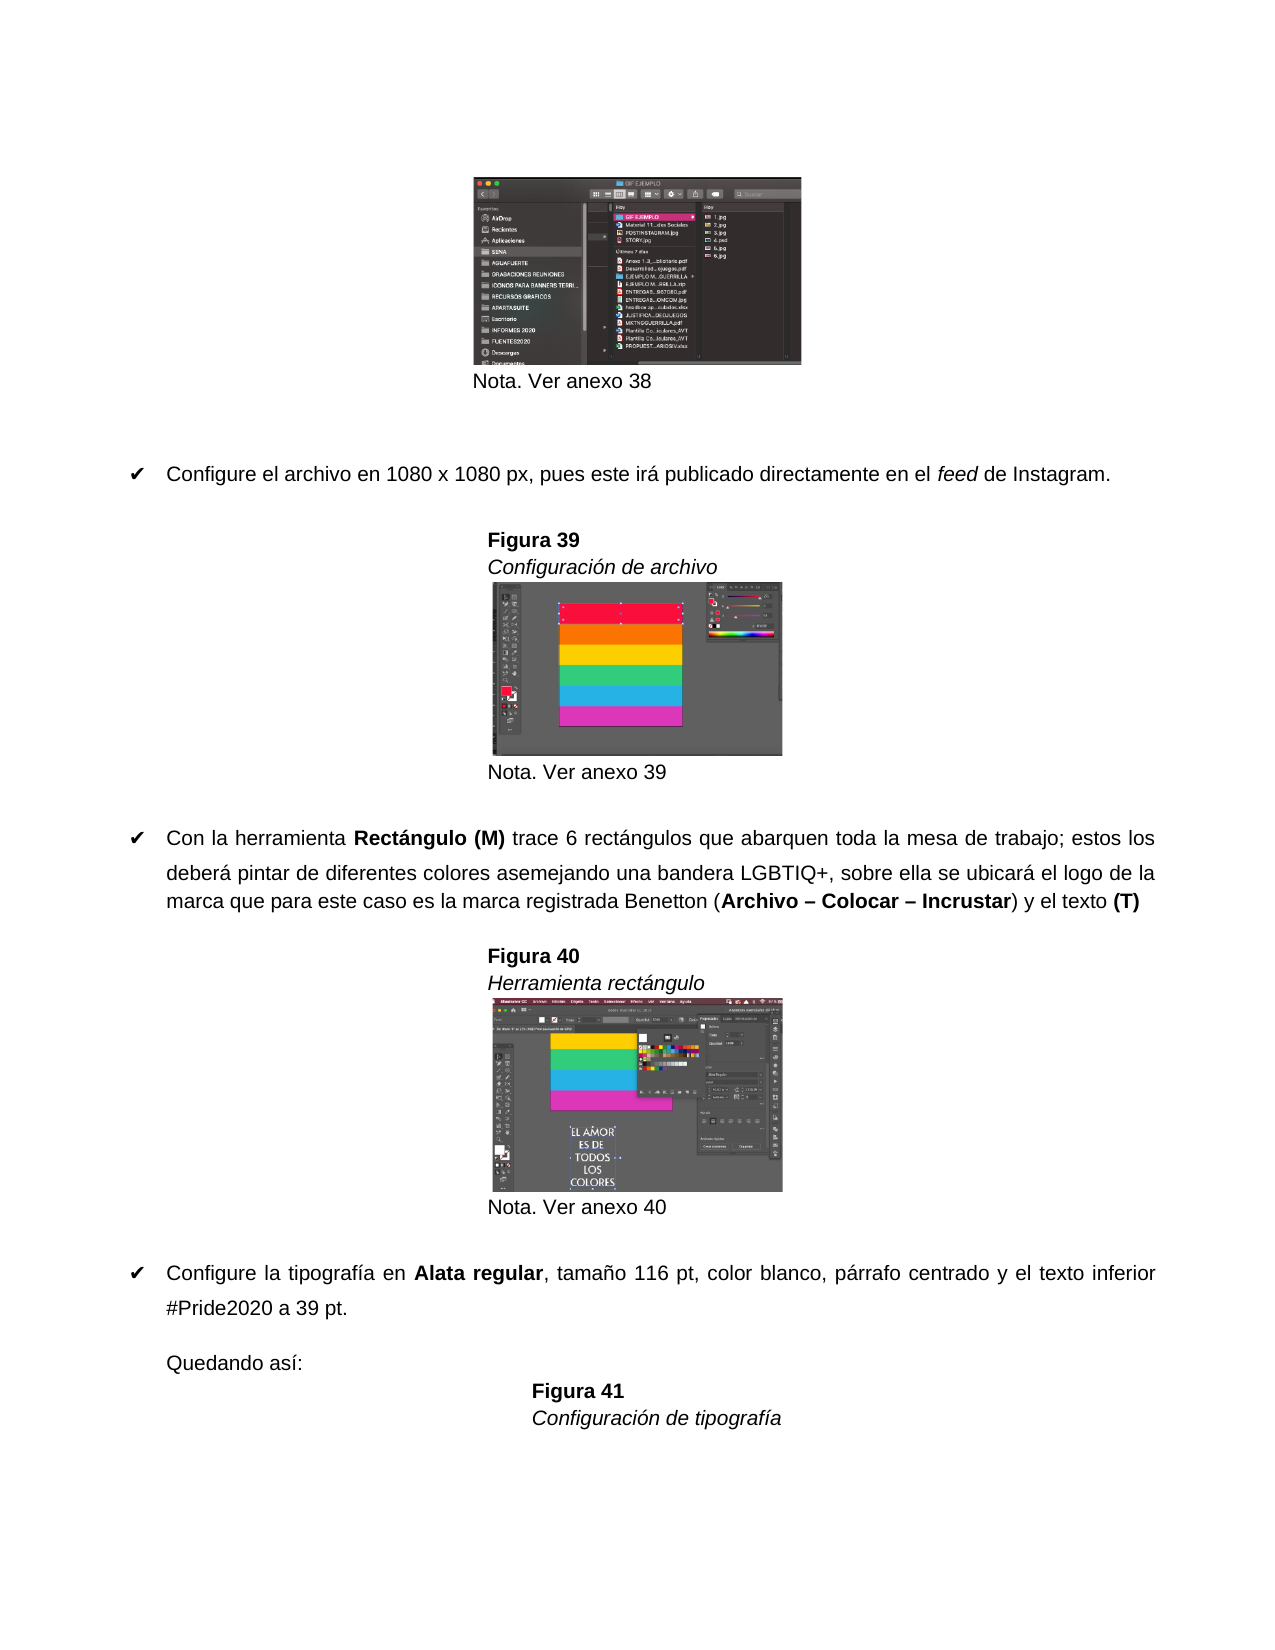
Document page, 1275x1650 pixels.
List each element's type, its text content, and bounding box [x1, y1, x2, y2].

text Quedando así: [166, 1351, 1157, 1375]
picture [492, 998, 783, 1192]
text Configuración de archivo [118, 555, 1157, 579]
text Nota. Ver anexo 38 [118, 368, 1157, 392]
list Con la herramienta Rectángulo (M) trace 6 rectángulos que abarquen toda la mesa de trabajo; estos los deberá pintar de diferentes colores asemejando una bandera LGBTIQ+, sobre ella se ubicará el logo de la marca que para este caso es la marca registrada Benetton (Archivo – Colocar – Incrustar) y el texto (T) [129, 815, 1157, 912]
text Figura 39 [118, 527, 1157, 551]
text Nota. Ver anexo 40 [118, 1195, 1157, 1219]
list Configure la tipografía en Alata regular, tamaño 116 pt, color blanco, párrafo centrado y el texto inferior #Pride2020 a 39 pt. [129, 1250, 1157, 1320]
list Configure el archivo en 1080 x 1080 px, pues este irá publicado directamente en el feed de Instagram. [129, 451, 1157, 494]
text Configuración de tipografía [166, 1406, 1157, 1430]
picture [492, 582, 783, 756]
picture [473, 177, 802, 365]
text Herramienta rectángulo [118, 971, 1157, 995]
text Nota. Ver anexo 39 [118, 760, 1157, 784]
text Figura 40 [118, 943, 1157, 967]
text Figura 41 [166, 1379, 1157, 1403]
